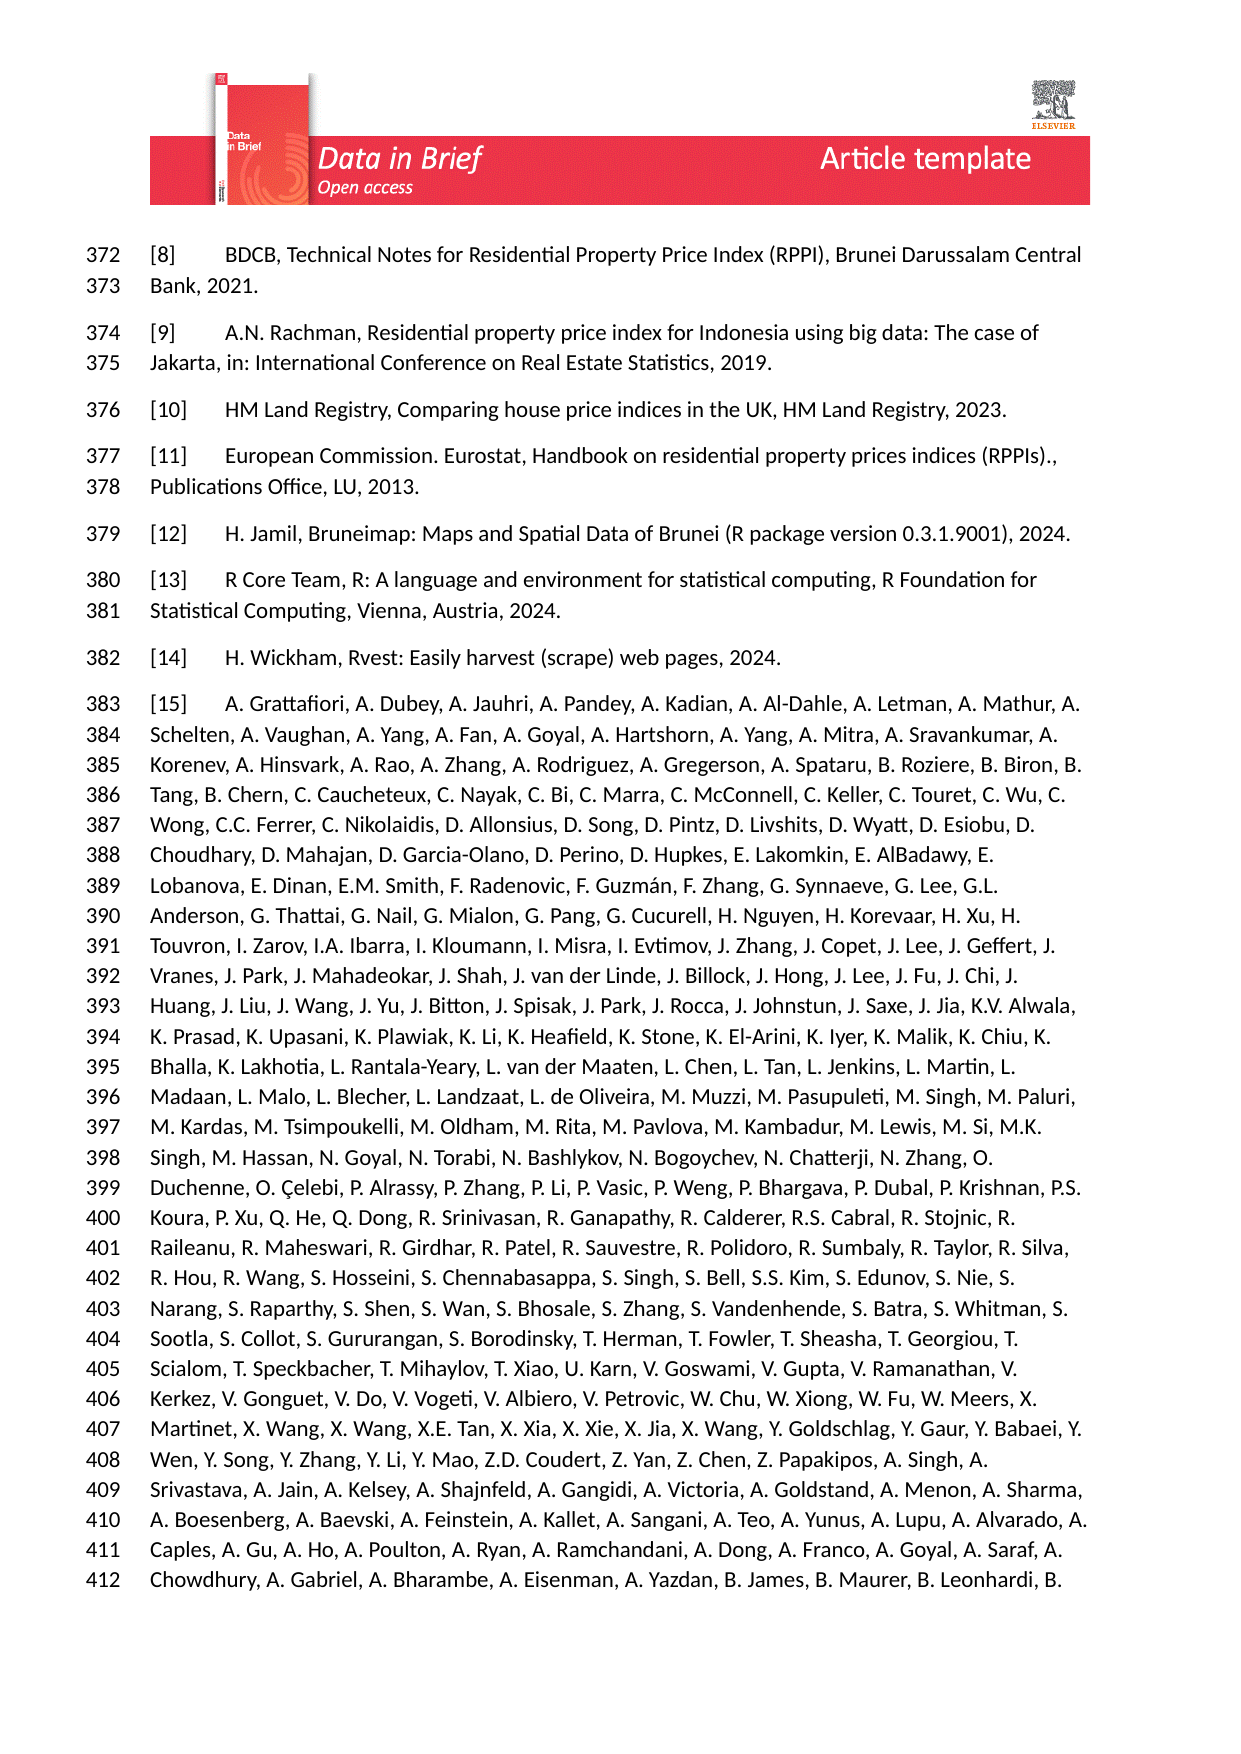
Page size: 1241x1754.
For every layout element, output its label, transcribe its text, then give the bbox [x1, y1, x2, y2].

text [14] H. Wickham, Rvest: Easily harvest (scrape) web pages, 2024. [150, 643, 1090, 671]
text [12] H. Jamil, Bruneimap: Maps and Spatial Data of Brunei (R package version 0.3.1.9001), 2024. [150, 519, 1090, 547]
text [13] R Core Team, R: A language and environment for statistical computing, R Foundation for Statistical Computing, Vienna, Austria, 2024. [150, 566, 1090, 624]
text [11] European Commission. Eurostat, Handbook on residential property prices indices (RPPIs)., Publications Office, LU, 2013. [150, 442, 1090, 500]
text [9] A.N. Rachman, Residential property price index for Indonesia using big data: The case of Jakarta, in: International Conference on Real Estate Statistics, 2019. [150, 318, 1090, 376]
text [10] HM Land Registry, Comparing house price indices in the UK, HM Land Registry, 2023. [150, 395, 1090, 423]
text [8] BDCB, Technical Notes for Residential Property Price Index (RPPI), Brunei Darussalam Central Bank, 2021. [150, 241, 1090, 299]
picture [150, 73, 1091, 205]
